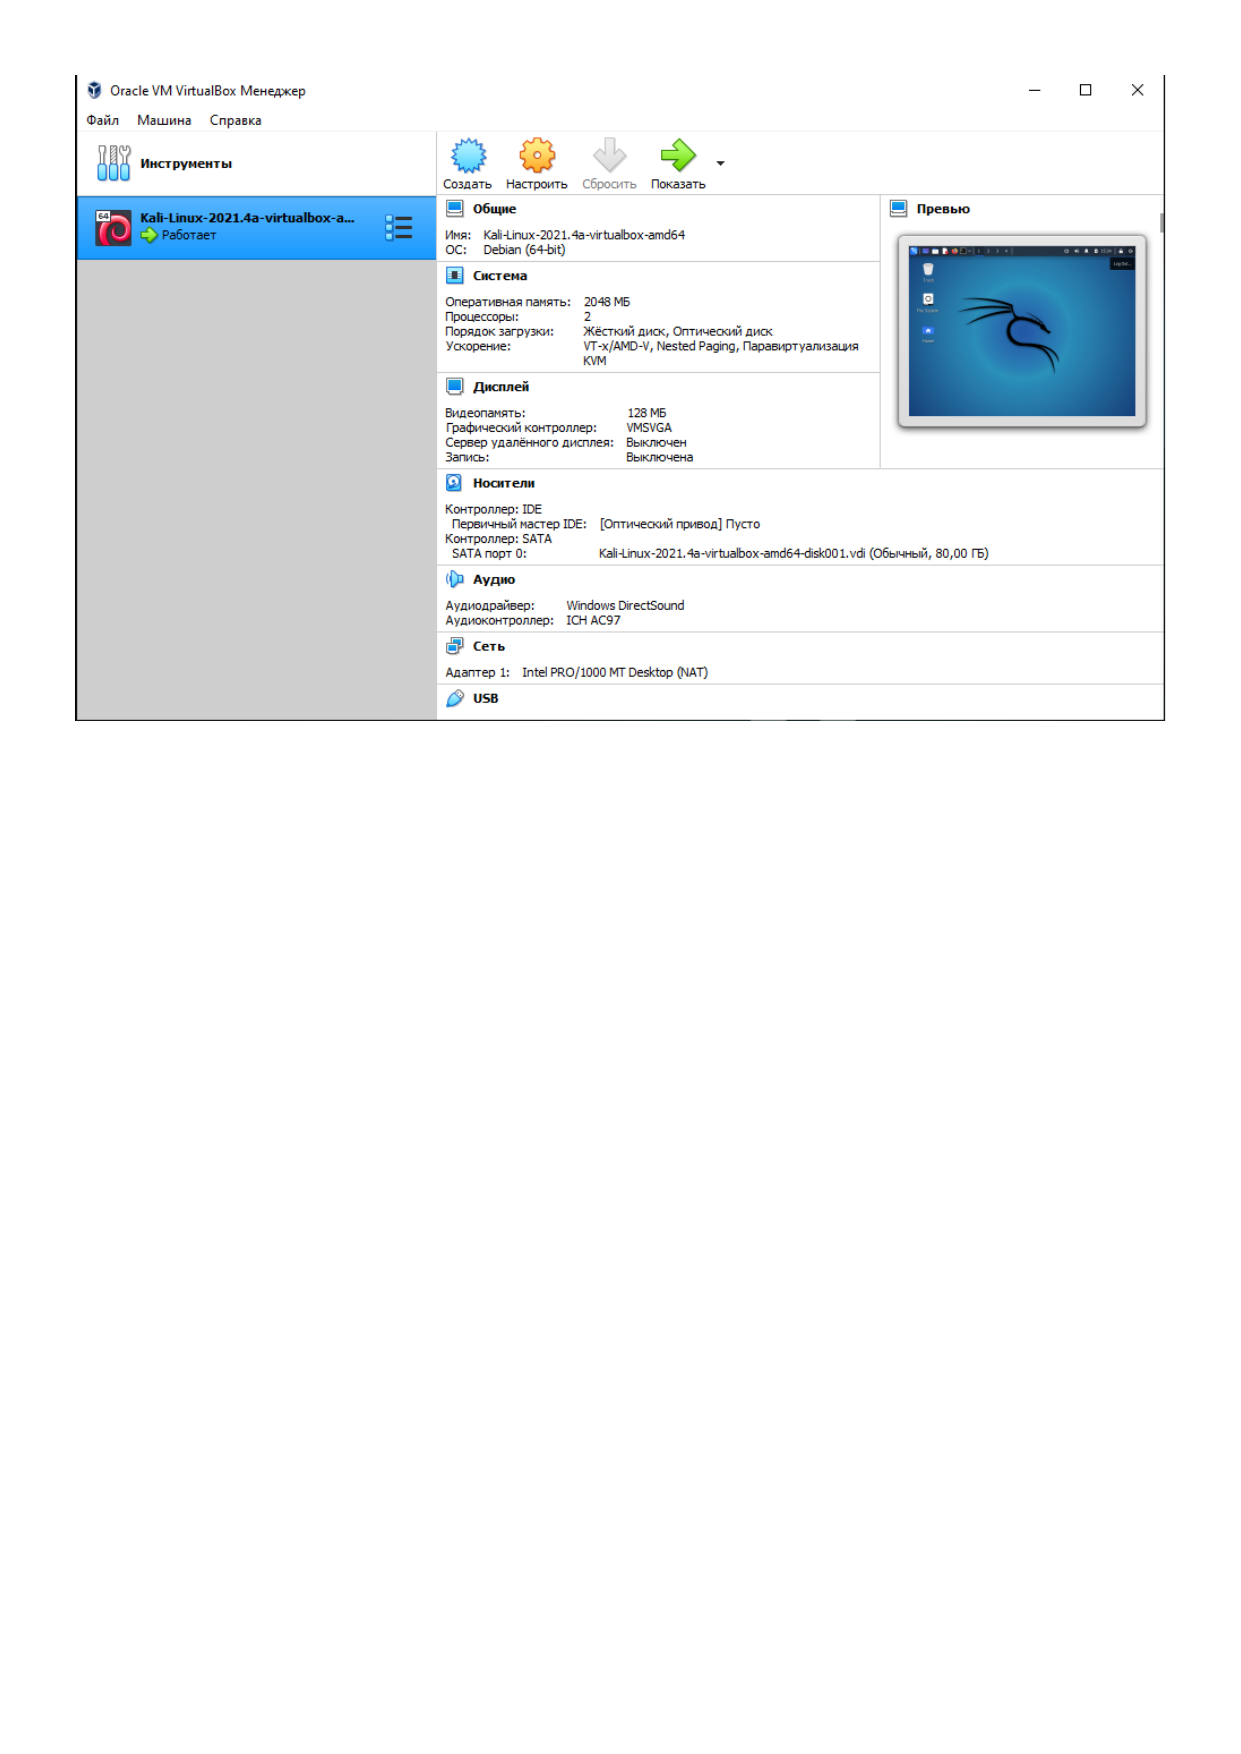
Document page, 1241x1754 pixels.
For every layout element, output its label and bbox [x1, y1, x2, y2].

picture [75, 75, 1166, 721]
